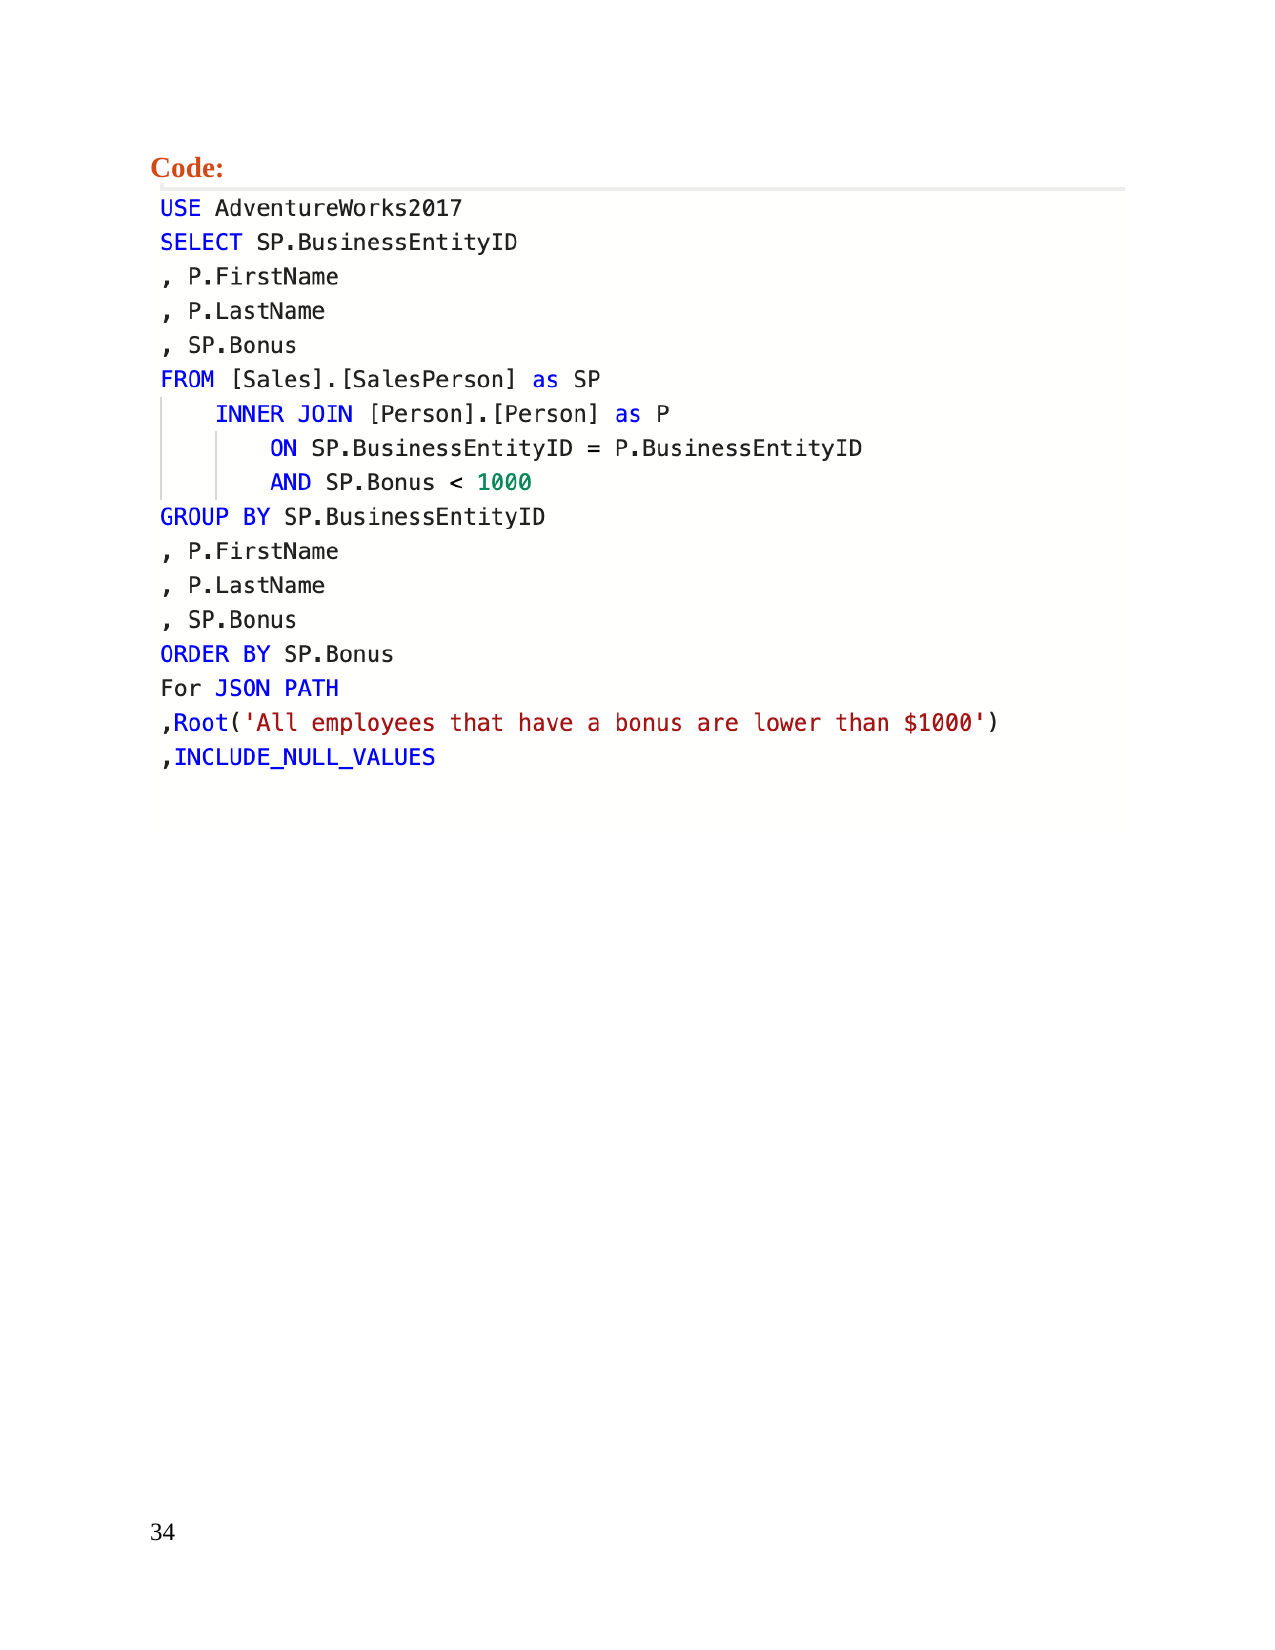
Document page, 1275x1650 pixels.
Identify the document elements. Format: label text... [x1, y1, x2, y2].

subtitle Code: [150, 150, 1125, 183]
picture [150, 183, 1125, 833]
